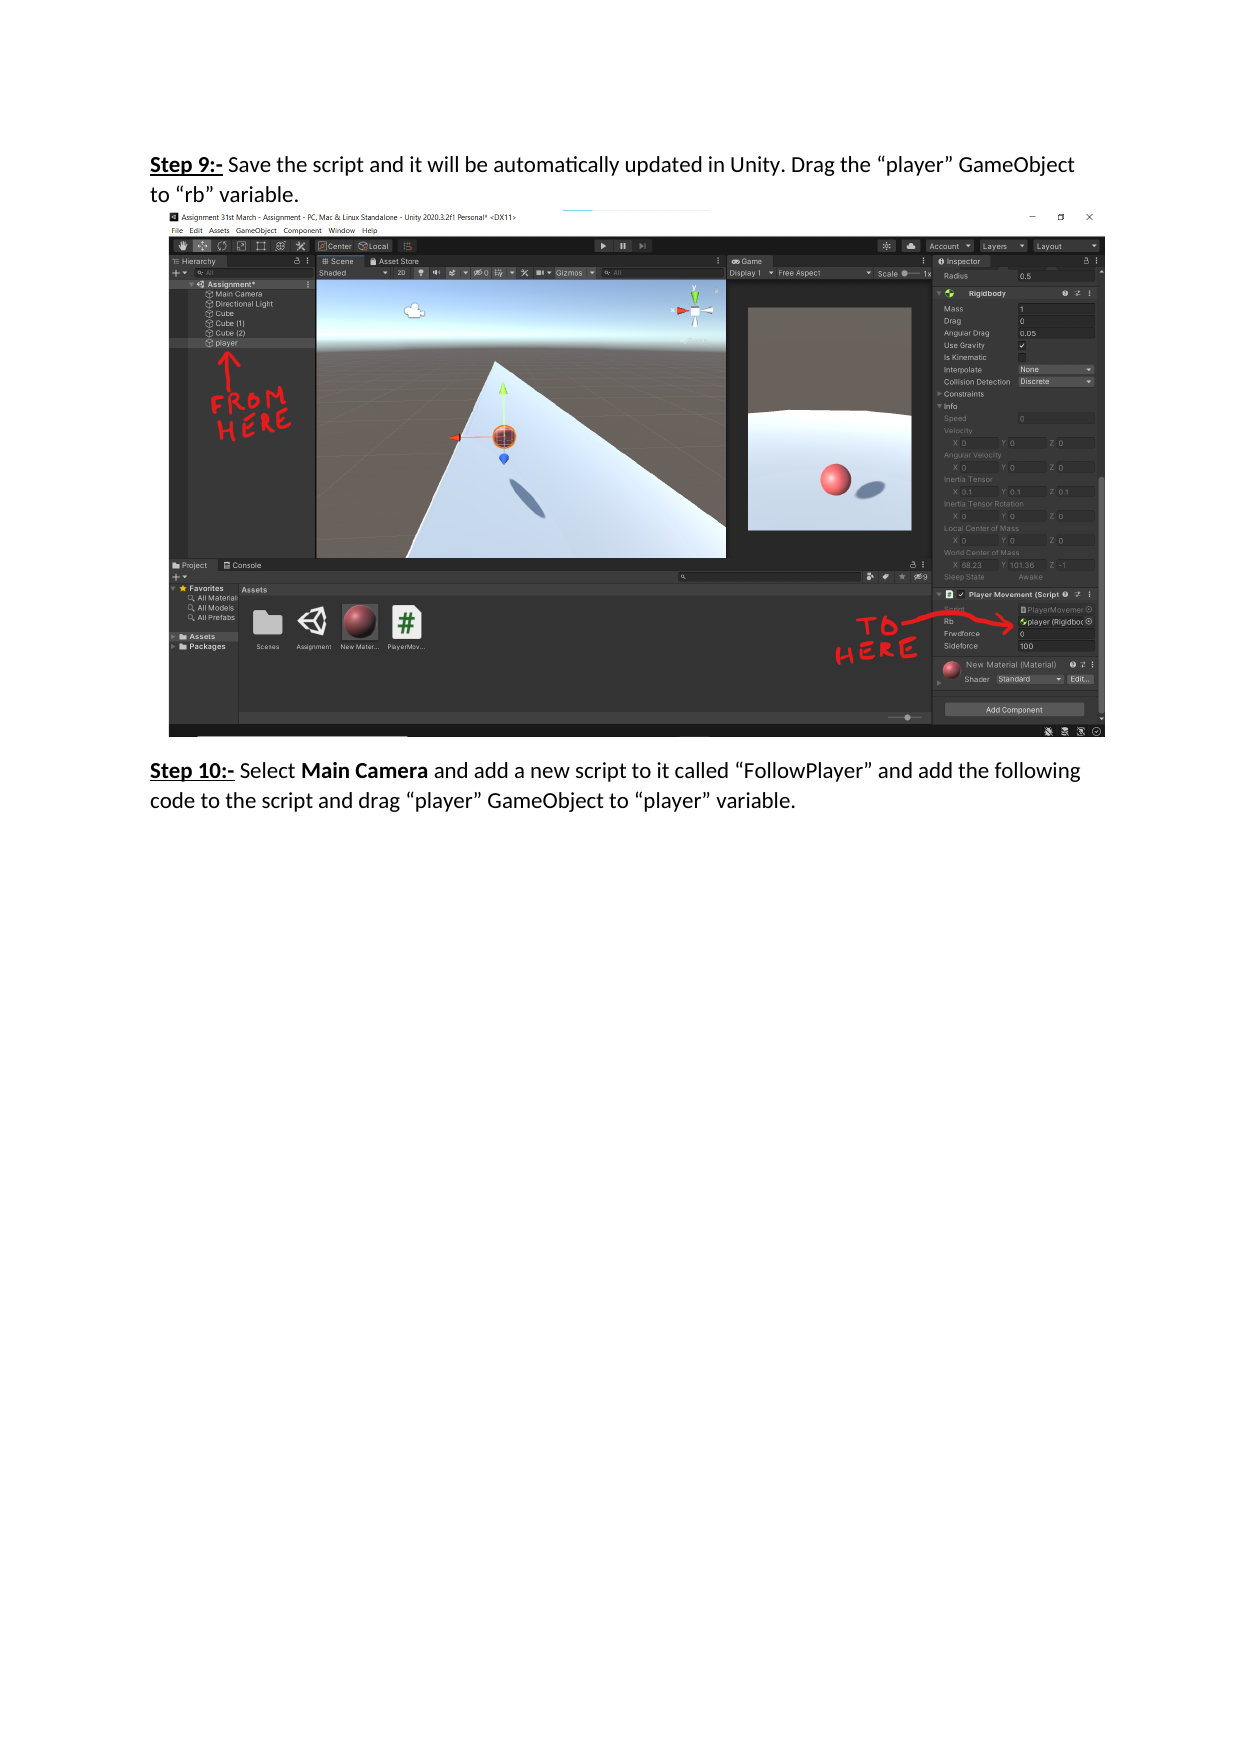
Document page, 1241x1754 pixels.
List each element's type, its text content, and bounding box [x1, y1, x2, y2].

text Step 9:- Save the script and it will be automatically updated in Unity. Drag the “player” GameObject to “rb” variable. [150, 150, 1090, 737]
text Step 10:- Select Main Camera and add a new script to it called “FollowPlayer” and add the following code to the script and drag “player” GameObject to “player” variable. [150, 756, 1090, 814]
